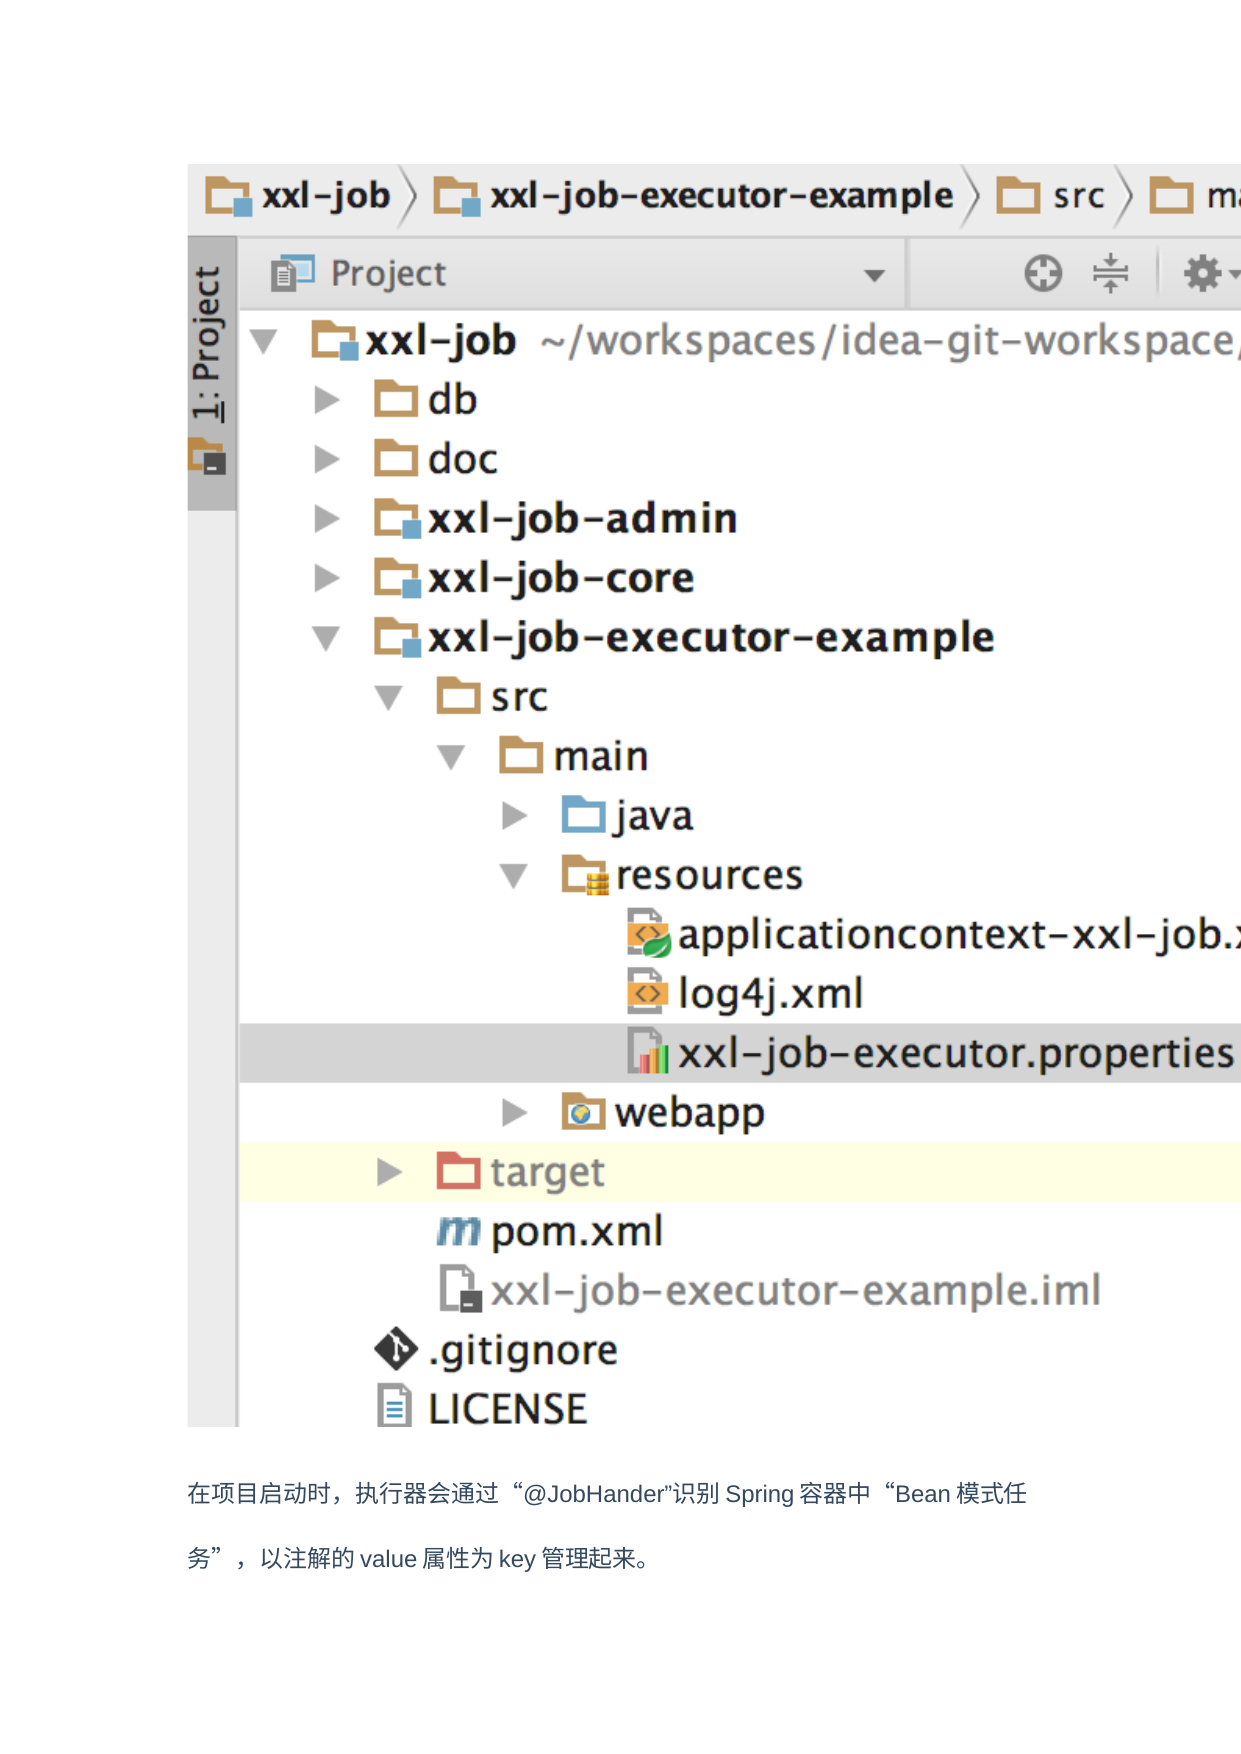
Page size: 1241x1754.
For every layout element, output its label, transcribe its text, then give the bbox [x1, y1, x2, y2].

picture [187, 164, 1241, 1427]
text 在项目启动时，执行器会通过“@JobHander”识别Spring容器中“Bean模式任务”，以注解的value属性为key管理起来。 [187, 1459, 1053, 1589]
